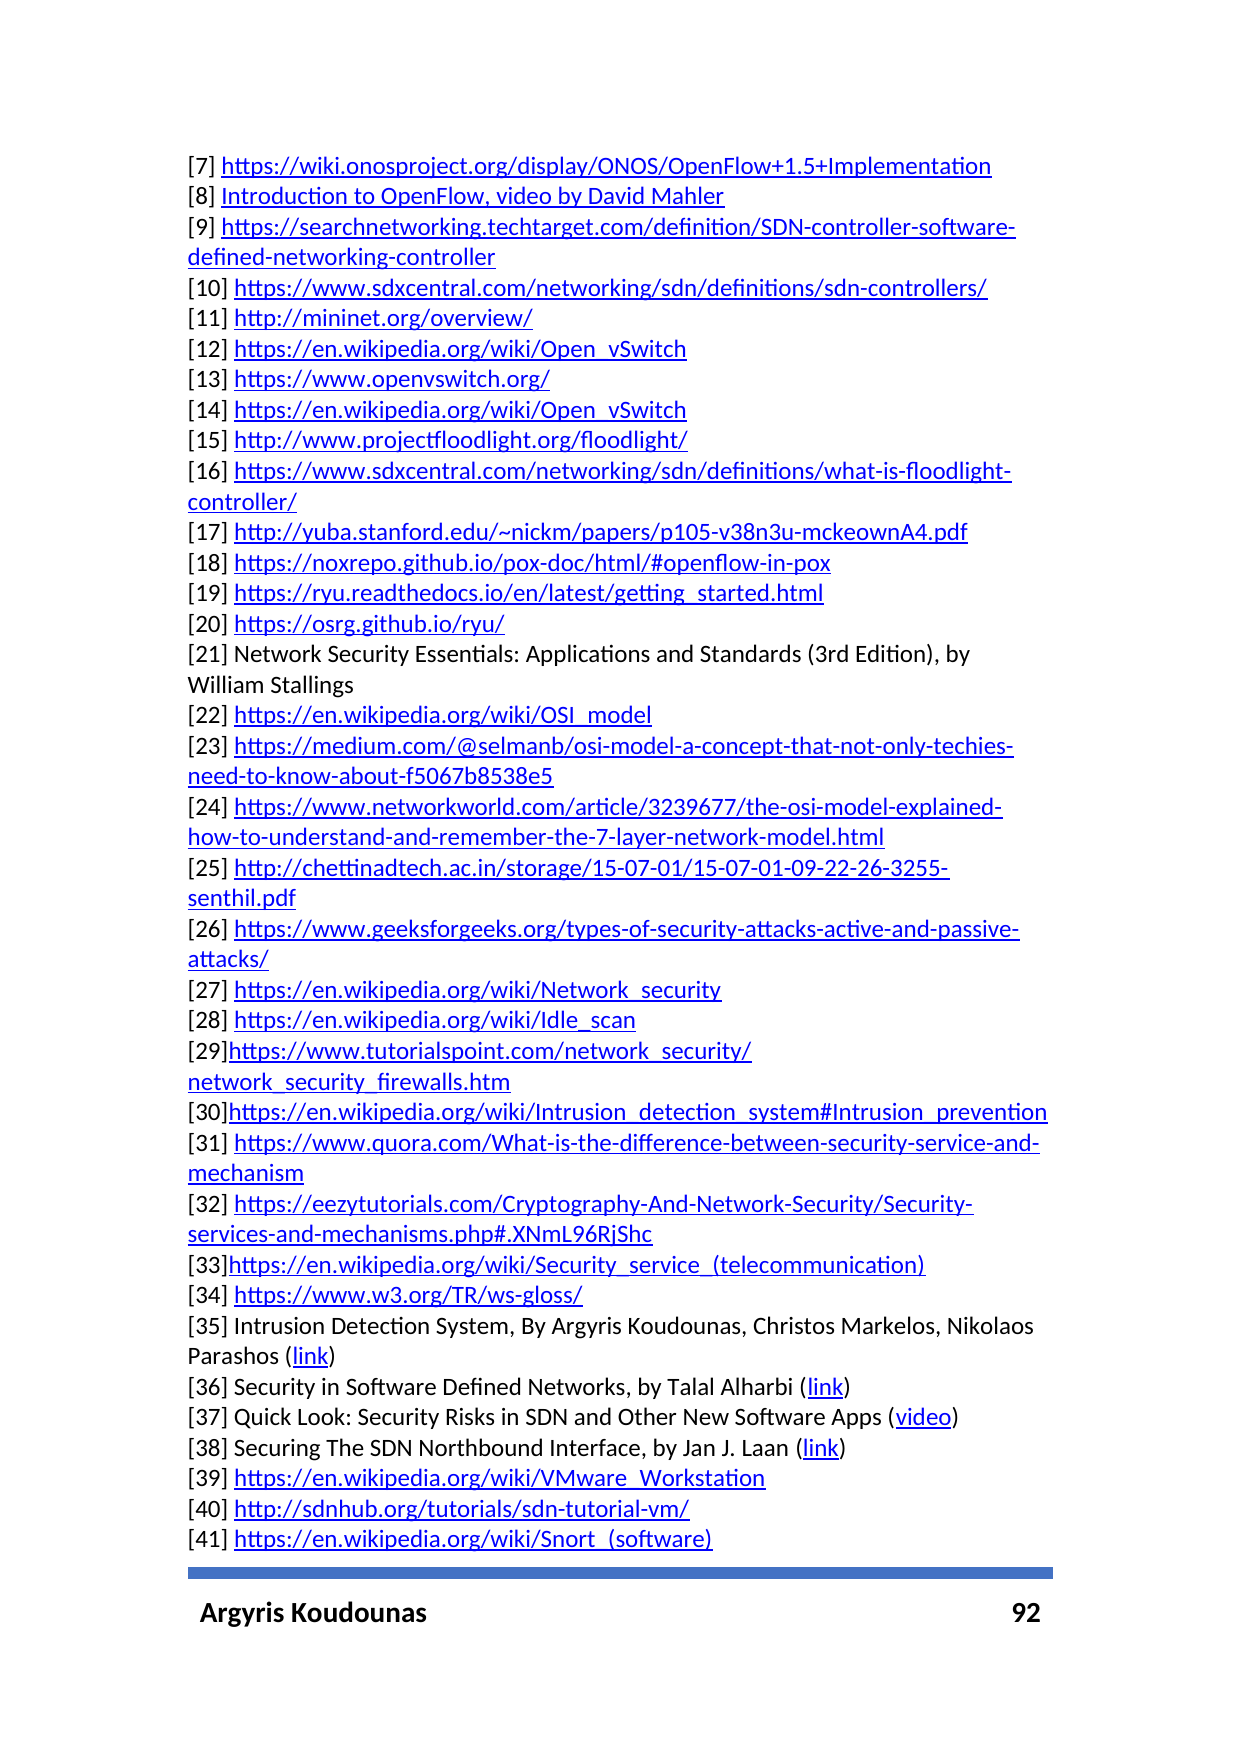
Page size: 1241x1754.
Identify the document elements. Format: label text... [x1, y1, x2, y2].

text [27] https://en.wikipedia.org/wiki/Network_security [187, 974, 1053, 1004]
text [16] https://www.sdxcentral.com/networking/sdn/definitions/what-is-floodlight-controller/ [187, 455, 1053, 516]
text [38] Securing The SDN Northbound Interface, by Jan J. Laan (link) [187, 1432, 1053, 1462]
text [10] https://www.sdxcentral.com/networking/sdn/definitions/sdn-controllers/ [187, 272, 1053, 303]
text [28] https://en.wikipedia.org/wiki/Idle_scan [187, 1004, 1053, 1035]
text [22] https://en.wikipedia.org/wiki/OSI_model [187, 699, 1053, 730]
text [14] https://en.wikipedia.org/wiki/Open_vSwitch [187, 394, 1053, 425]
text [40] http://sdnhub.org/tutorials/sdn-tutorial-vm/ [187, 1493, 1053, 1523]
text [41] https://en.wikipedia.org/wiki/Snort_(software) [187, 1523, 1053, 1554]
text [18] https://noxrepo.github.io/pox-doc/html/#openflow-in-pox [187, 547, 1053, 577]
text [39] https://en.wikipedia.org/wiki/VMware_Workstation [187, 1462, 1053, 1493]
text [11] http://mininet.org/overview/ [187, 303, 1053, 333]
text [25] http://chettinadtech.ac.in/storage/15-07-01/15-07-01-09-22-26-3255-senthil.pdf [187, 852, 1053, 913]
text [32] https://eezytutorials.com/Cryptography-And-Network-Security/Security-services-and-mechanisms.php#.XNmL96RjShc [187, 1188, 1053, 1249]
text [36] Security in Software Defined Networks, by Talal Alharbi (link) [187, 1371, 1053, 1401]
text [37] Quick Look: Security Risks in SDN and Other New Software Apps (video) [187, 1401, 1053, 1432]
text [26] https://www.geeksforgeeks.org/types-of-security-attacks-active-and-passive-attacks/ [187, 913, 1053, 974]
text [17] http://yuba.stanford.edu/~nickm/papers/p105-v38n3u-mckeownA4.pdf [187, 516, 1053, 547]
text [13] https://www.openvswitch.org/ [187, 364, 1053, 394]
text [34] https://www.w3.org/TR/ws-gloss/ [187, 1279, 1053, 1310]
text [23] https://medium.com/@selmanb/osi-model-a-concept-that-not-only-techies-need-to-know-about-f5067b8538e5 [187, 730, 1053, 791]
text [9] https://searchnetworking.techtarget.com/definition/SDN-controller-software-defined-networking-controller [187, 211, 1053, 272]
text [12] https://en.wikipedia.org/wiki/Open_vSwitch [187, 333, 1053, 364]
text [29]https://www.tutorialspoint.com/network_security/network_security_firewalls.htm [187, 1035, 1053, 1096]
text [35] Intrusion Detection System, By Argyris Koudounas, Christos Markelos, Nikolaos Parashos (link) [187, 1310, 1053, 1371]
text [19] https://ryu.readthedocs.io/en/latest/getting_started.html [187, 577, 1053, 608]
text [20] https://osrg.github.io/ryu/ [187, 608, 1053, 638]
text [7] https://wiki.onosproject.org/display/ONOS/OpenFlow+1.5+Implementation [187, 150, 1053, 181]
text [30]https://en.wikipedia.org/wiki/Intrusion_detection_system#Intrusion_prevention [187, 1096, 1053, 1127]
text [8] Introduction to OpenFlow, video by David Mahler [187, 181, 1053, 211]
text [31] https://www.quora.com/What-is-the-difference-between-security-service-and-mechanism [187, 1127, 1053, 1188]
text [33]https://en.wikipedia.org/wiki/Security_service_(telecommunication) [187, 1249, 1053, 1279]
text [21] Network Security Essentials: Applications and Standards (3rd Edition), by William Stallings [187, 638, 1053, 699]
text [15] http://www.projectfloodlight.org/floodlight/ [187, 425, 1053, 455]
text [24] https://www.networkworld.com/article/3239677/the-osi-model-explained-how-to-understand-and-remember-the-7-layer-network-model.html [187, 791, 1053, 852]
